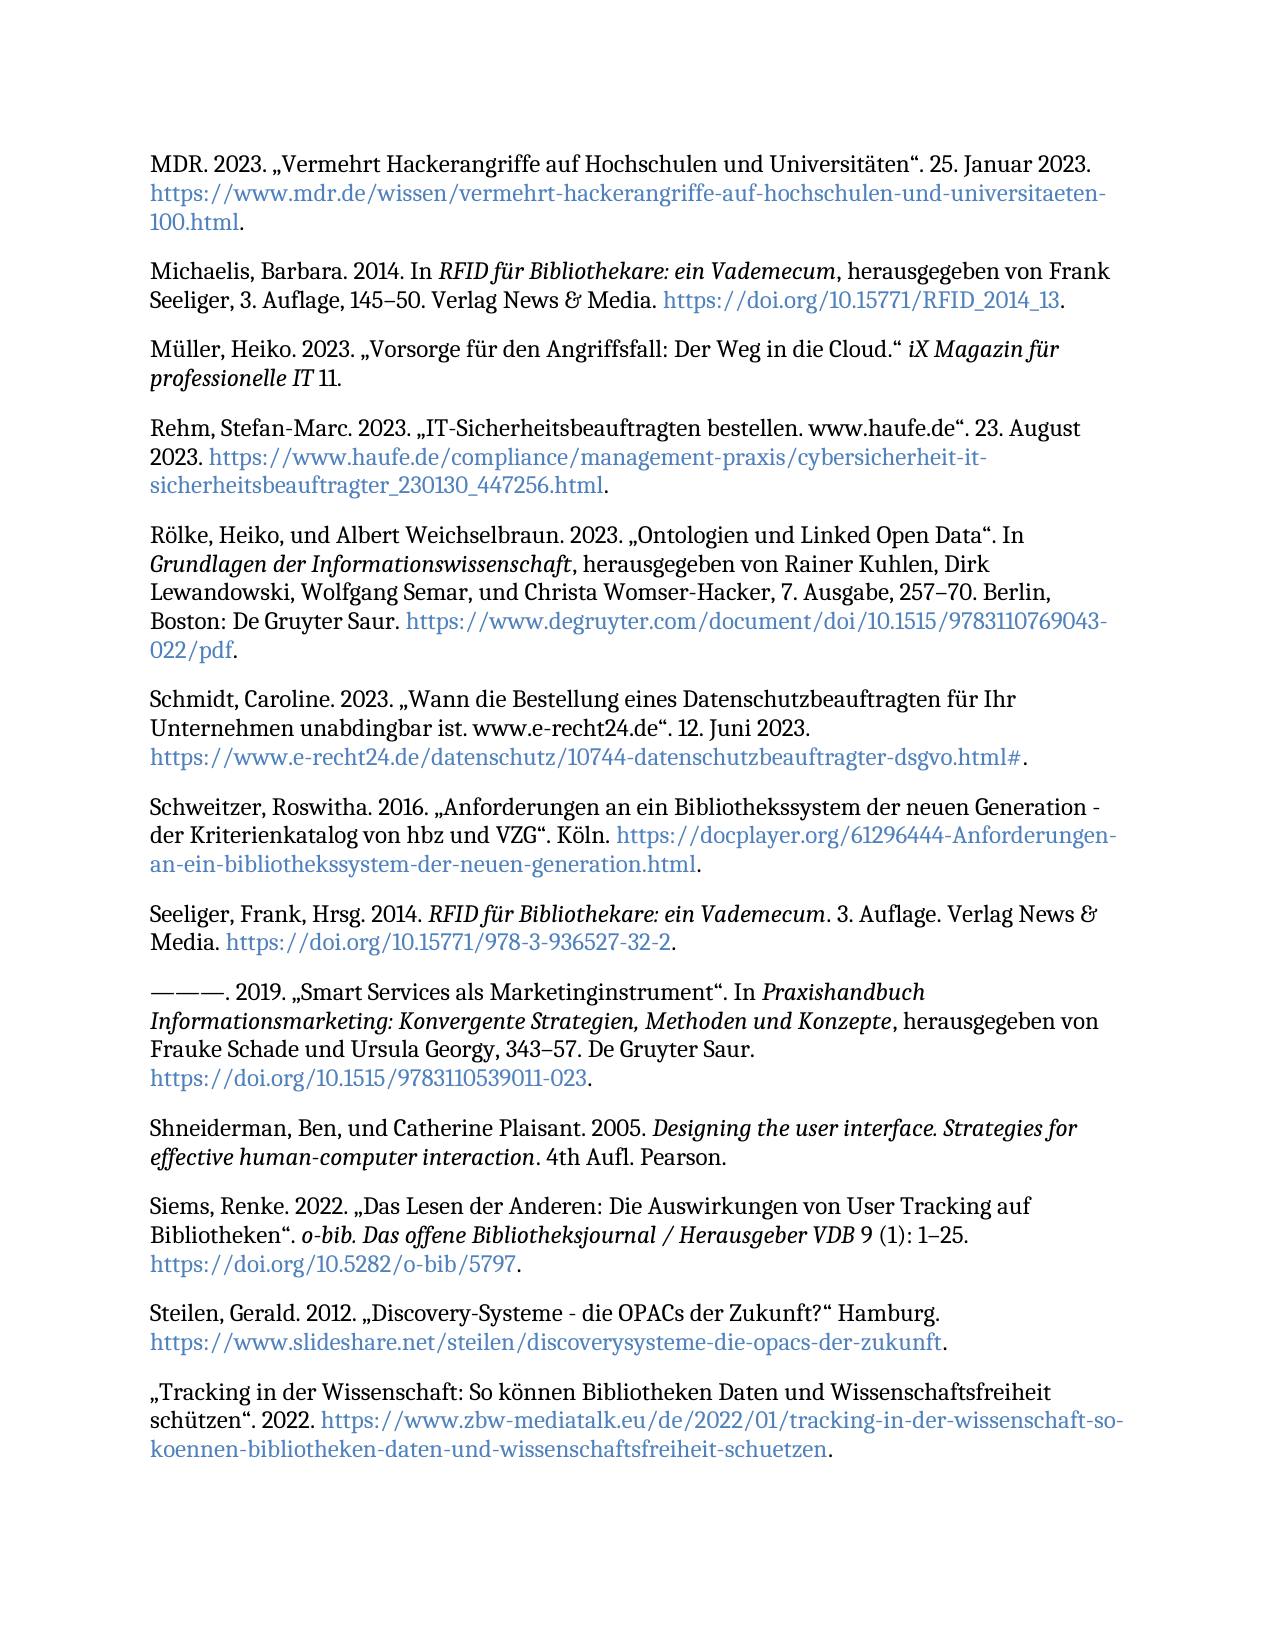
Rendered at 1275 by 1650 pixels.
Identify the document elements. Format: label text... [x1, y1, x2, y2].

text Steilen, Gerald. 2012. „Discovery-Systeme - die OPACs der Zukunft?“ Hamburg. https://www.slideshare.net/steilen/discoverysysteme-die-opacs-der-zukunft. [150, 1299, 1125, 1357]
text Siems, Renke. 2022. „Das Lesen der Anderen: Die Auswirkungen von User Tracking auf Bibliotheken“. o-bib. Das offene Bibliotheksjournal / Herausgeber VDB 9 (1): 1–25. https://doi.org/10.5282/o-bib/5797. [150, 1192, 1125, 1278]
text Seeliger, Frank, Hrsg. 2014. RFID für Bibliothekare: ein Vademecum. 3. Auflage. Verlag News & Media. https://doi.org/10.15771/978-3-936527-32-2. [150, 899, 1125, 957]
text „Tracking in der Wissenschaft: So können Bibliotheken Daten und Wissenschaftsfreiheit schützen“. 2022. https://www.zbw-mediatalk.eu/de/2022/01/tracking-in-der-wissenschaft-so-koennen-bibliotheken-daten-und-wissenschaftsfreiheit-schuetzen. [150, 1377, 1125, 1464]
text Rehm, Stefan-Marc. 2023. „IT-Sicherheitsbeauftragten bestellen. www.haufe.de“. 23. August 2023. https://www.haufe.de/compliance/management-praxis/cybersicherheit-it-sicherheitsbeauftragter_230130_447256.html. [150, 414, 1125, 500]
text Müller, Heiko. 2023. „Vorsorge für den Angriffsfall: Der Weg in die Cloud.“ iX Magazin für professionelle IT 11. [150, 335, 1125, 393]
text Michaelis, Barbara. 2014. In RFID für Bibliothekare: ein Vademecum, herausgegeben von Frank Seeliger, 3. Auflage, 145–50. Verlag News & Media. https://doi.org/10.15771/RFID_2014_13. [150, 257, 1125, 314]
text Schmidt, Caroline. 2023. „Wann die Bestellung eines Datenschutzbeauftragten für Ihr Unternehmen unabdingbar ist. www.e-recht24.de“. 12. Juni 2023. https://www.e-recht24.de/datenschutz/10744-datenschutzbeauftragter-dsgvo.html#. [150, 685, 1125, 772]
text ———. 2019. „Smart Services als Marketinginstrument“. In Praxishandbuch Informationsmarketing: Konvergente Strategien, Methoden und Konzepte, herausgegeben von Frauke Schade und Ursula Georgy, 343–57. De Gruyter Saur. https://doi.org/10.1515/9783110539011-023. [150, 978, 1125, 1093]
text Rölke, Heiko, und Albert Weichselbraun. 2023. „Ontologien und Linked Open Data“. In Grundlagen der Informationswissenschaft, herausgegeben von Rainer Kuhlen, Dirk Lewandowski, Wolfgang Semar, und Christa Womser-Hacker, 7. Ausgabe, 257–70. Berlin, Boston: De Gruyter Saur. https://www.degruyter.com/document/doi/10.1515/9783110769043-022/pdf. [150, 521, 1125, 664]
text Schweitzer, Roswitha. 2016. „Anforderungen an ein Bibliothekssystem der neuen Generation - der Kriterienkatalog von hbz und VZG“. Köln. https://docplayer.org/61296444-Anforderungen-an-ein-bibliothekssystem-der-neuen-generation.html. [150, 792, 1125, 879]
text Shneiderman, Ben, und Catherine Plaisant. 2005. Designing the user interface. Strategies for effective human-computer interaction. 4th Aufl. Pearson. [150, 1114, 1125, 1171]
text MDR. 2023. „Vermehrt Hackerangriffe auf Hochschulen und Universitäten“. 25. Januar 2023. https://www.mdr.de/wissen/vermehrt-hackerangriffe-auf-hochschulen-und-universitaeten-100.html. [150, 150, 1125, 236]
